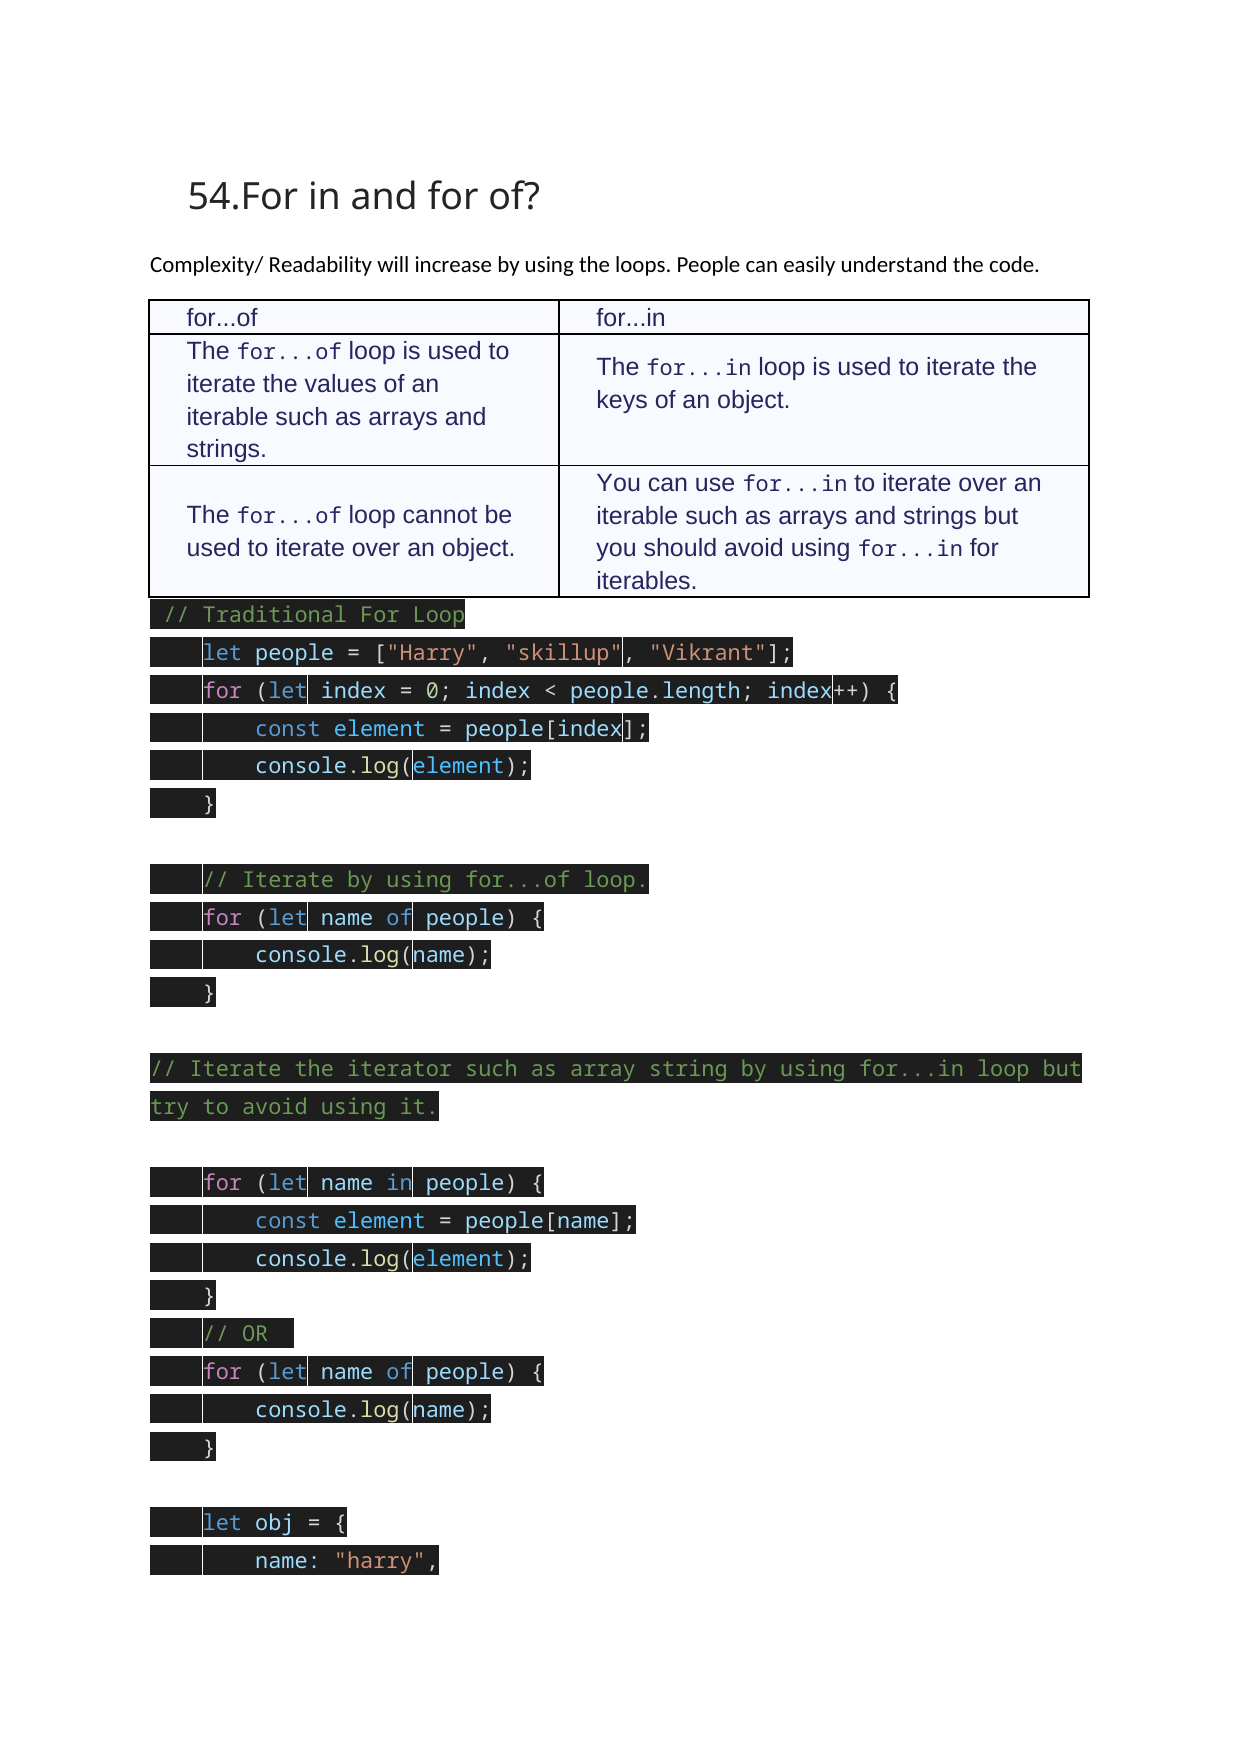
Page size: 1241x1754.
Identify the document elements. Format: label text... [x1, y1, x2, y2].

text // Iterate the iterator such as array string by using for...in loop but try to avoid using it. [150, 1052, 1090, 1122]
table_header for...of [150, 301, 558, 333]
table_cell You can use for...in to iterate over an iterable such as arrays and strings but you should avoid using for...in for iterables. [560, 466, 1088, 596]
table_cell The for...in loop is used to iterate the keys of an object. [560, 335, 1088, 465]
text } [150, 976, 1090, 1008]
text for (let name of people) { [150, 900, 1090, 933]
text Complexity/ Readability will increase by using the loops. People can easily understand the code. [150, 248, 1090, 280]
text } [150, 787, 1090, 819]
text name: "harry", [150, 1544, 1090, 1576]
text } [150, 1430, 1090, 1463]
text } [150, 1279, 1090, 1311]
text console.log(element); [150, 1241, 1090, 1274]
text const element = people[index]; [150, 711, 1090, 744]
text for (let index = 0; index < people.length; index++) { [150, 673, 1090, 706]
text 54.For in and for of? [187, 162, 1090, 227]
text for (let name in people) { [150, 1166, 1090, 1198]
table_cell The for...of loop cannot be used to iterate over an object. [150, 466, 558, 596]
text console.log(name); [150, 1392, 1090, 1425]
text console.log(name); [150, 938, 1090, 971]
text let people = ["Harry", "skillup", "Vikrant"]; [150, 636, 1090, 668]
text // OR [150, 1317, 1090, 1349]
text // Traditional For Loop [150, 598, 1090, 630]
text for (let name of people) { [150, 1354, 1090, 1387]
text let obj = { [150, 1506, 1090, 1538]
text const element = people[name]; [150, 1203, 1090, 1236]
text console.log(element); [150, 749, 1090, 782]
table_header for...in [560, 301, 1088, 333]
text // Iterate by using for...of loop. [150, 862, 1090, 895]
table_cell The for...of loop is used to iterate the values of an iterable such as arrays and strings. [150, 335, 558, 465]
